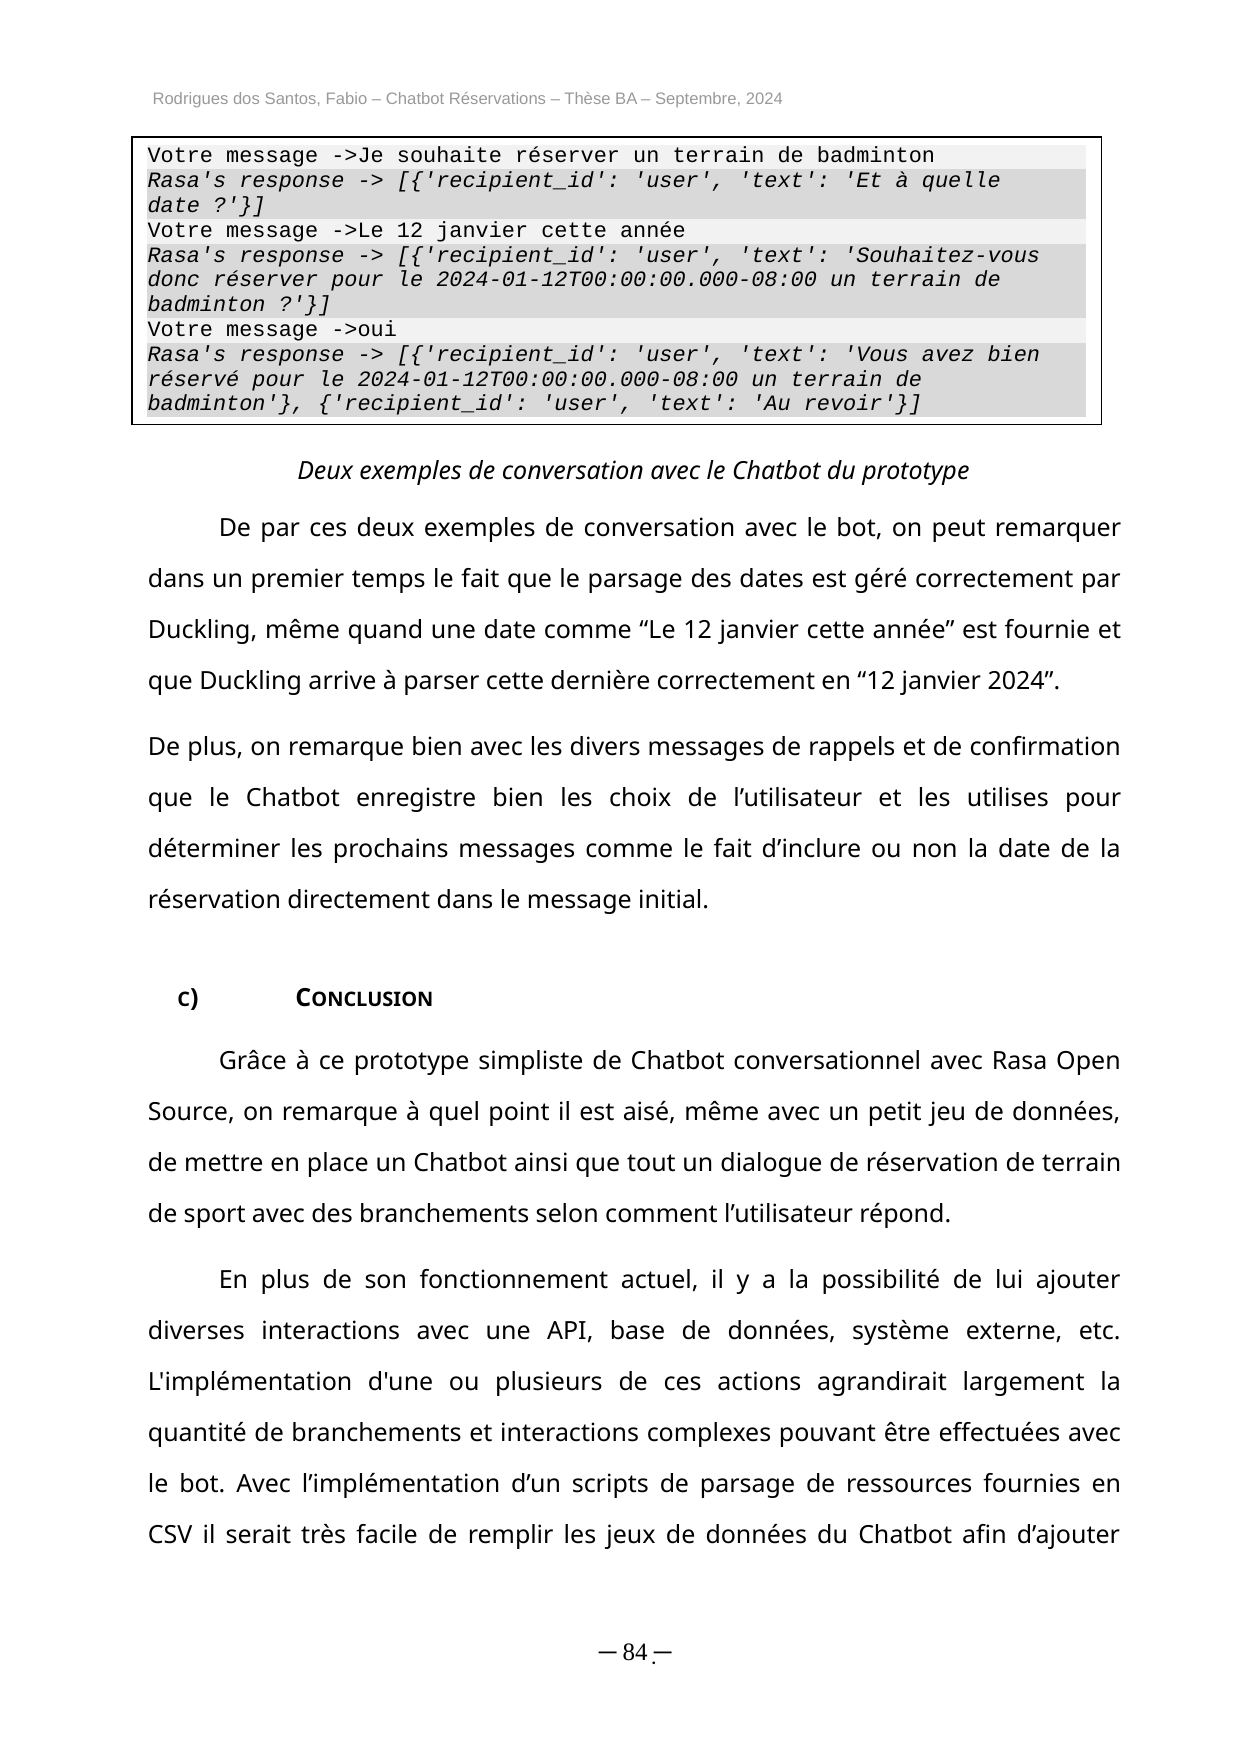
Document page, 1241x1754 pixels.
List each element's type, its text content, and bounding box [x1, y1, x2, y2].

subtitle Conclusion [177, 980, 1122, 1014]
text Grâce à ce prototype simpliste de Chatbot conversationnel avec Rasa Open Source, on remarque à quel point il est aisé, même avec un petit jeu de données, de mettre en place un Chatbot ainsi que tout un dialogue de réservation de terrain de sport avec des branchements selon comment l’utilisateur répond. [148, 1043, 1122, 1230]
text De par ces deux exemples de conversation avec le bot, on peut remarquer dans un premier temps le fait que le parsage des dates est géré correctement par Duckling, même quand une date comme “Le 12 janvier cette année” est fournie et que Duckling arrive à parser cette dernière correctement en “12 janvier 2024”. [148, 510, 1122, 697]
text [148, 1262, 1122, 1551]
text Deux exemples de conversation avec le Chatbot du prototype [148, 137, 1122, 487]
text De plus, on remarque bien avec les divers messages de rappels et de confirmation que le Chatbot enregistre bien les choix de l’utilisateur et les utilises pour déterminer les prochains messages comme le fait d’inclure ou non la date de la réservation directement dans le message initial. [148, 728, 1122, 916]
